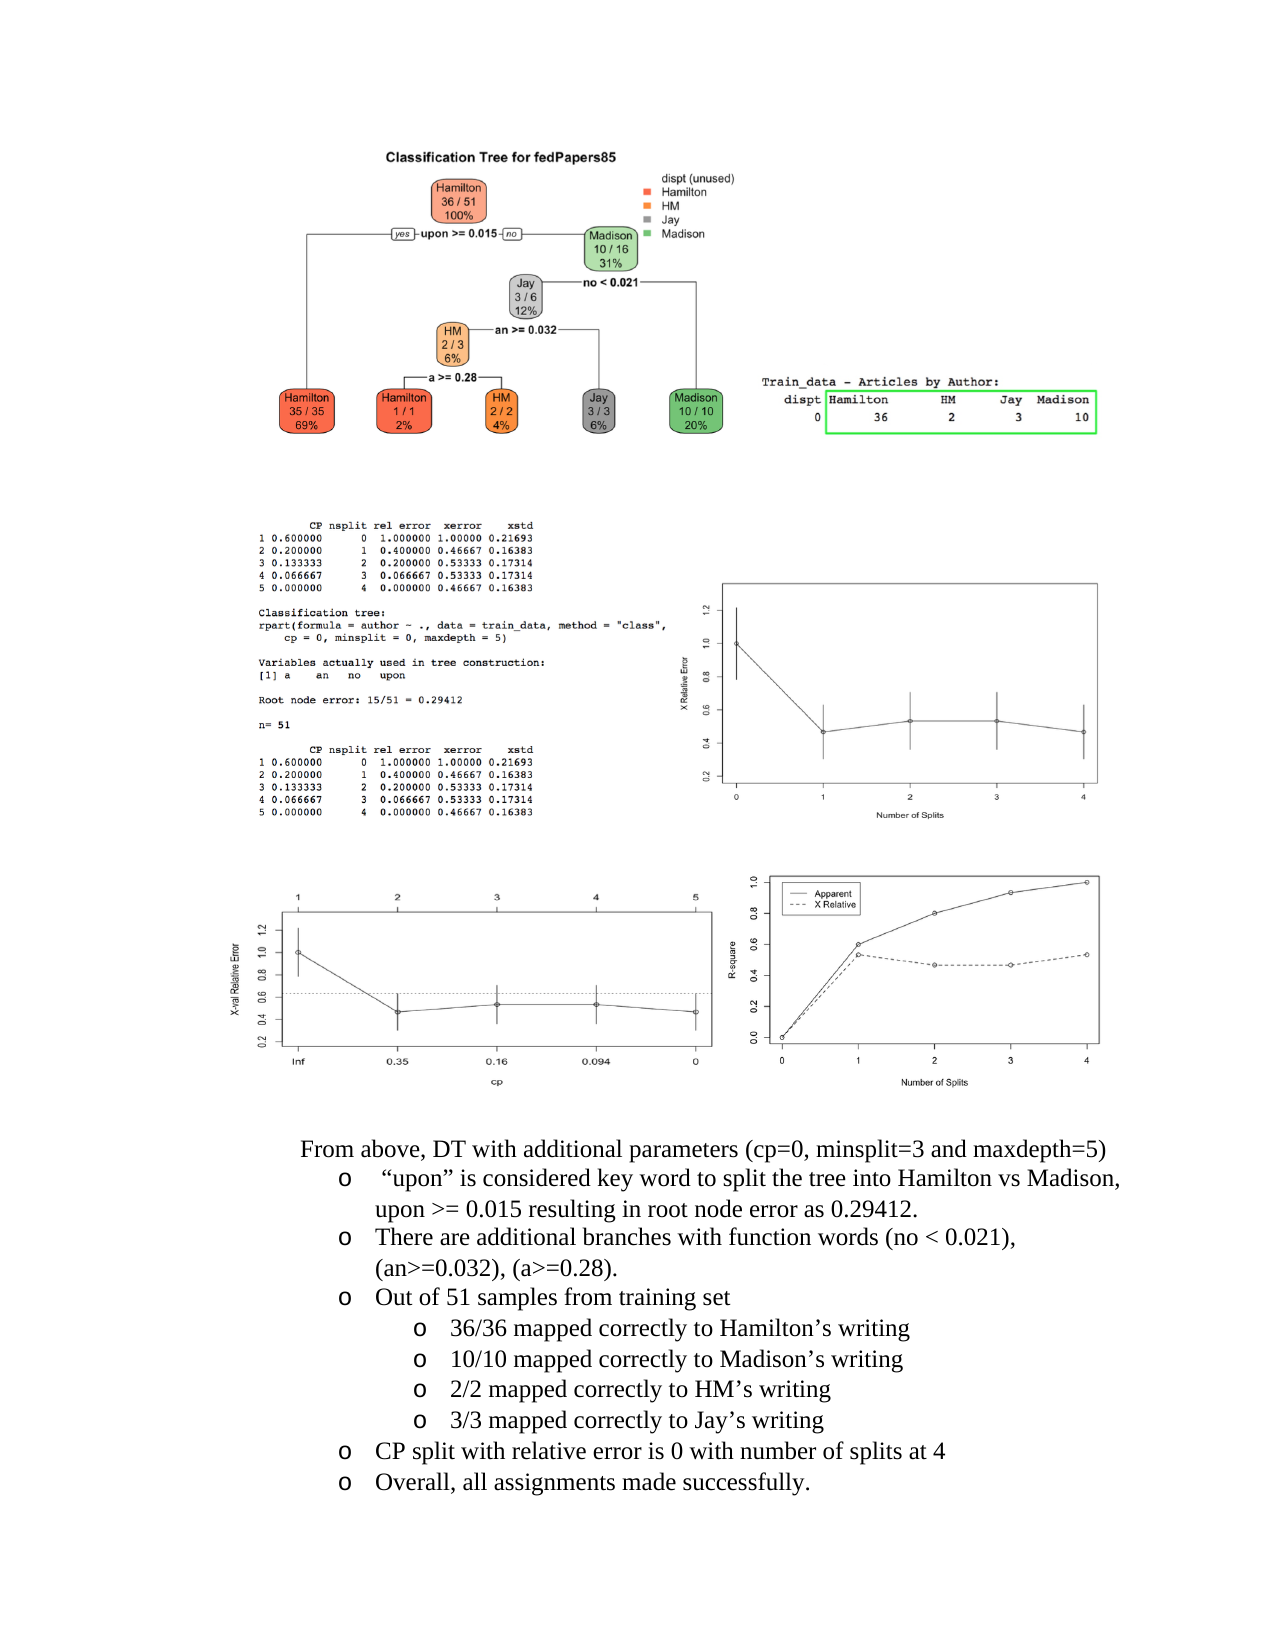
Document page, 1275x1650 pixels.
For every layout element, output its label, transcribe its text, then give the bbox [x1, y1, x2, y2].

list 3/3 mapped correctly to Jay’s writing [412, 1405, 1125, 1436]
list “upon” is considered key word to split the tree into Hamilton vs Madison, upon >= 0.015 resulting in root node error as 0.29412. [337, 1163, 1125, 1222]
list 2/2 mapped correctly to HM’s writing [412, 1374, 1125, 1405]
list CP split with relative error is 0 with number of splits at 4 [337, 1436, 1125, 1467]
list 36/36 mapped correctly to Hamilton’s writing [412, 1313, 1125, 1344]
picture [275, 150, 1107, 449]
text From above, DT with additional parameters (cp=0, minsplit=3 and maxdepth=5) [225, 1134, 1125, 1163]
list There are additional branches with function words (no < 0.021), (an>=0.032), (a>=0.28). [337, 1222, 1125, 1282]
picture [225, 856, 1109, 1104]
list 10/10 mapped correctly to Madison’s writing [412, 1344, 1125, 1374]
list Out of 51 samples from training set [337, 1282, 1125, 1313]
picture [250, 506, 1107, 828]
list Overall, all assignments made successfully. [337, 1467, 1125, 1498]
